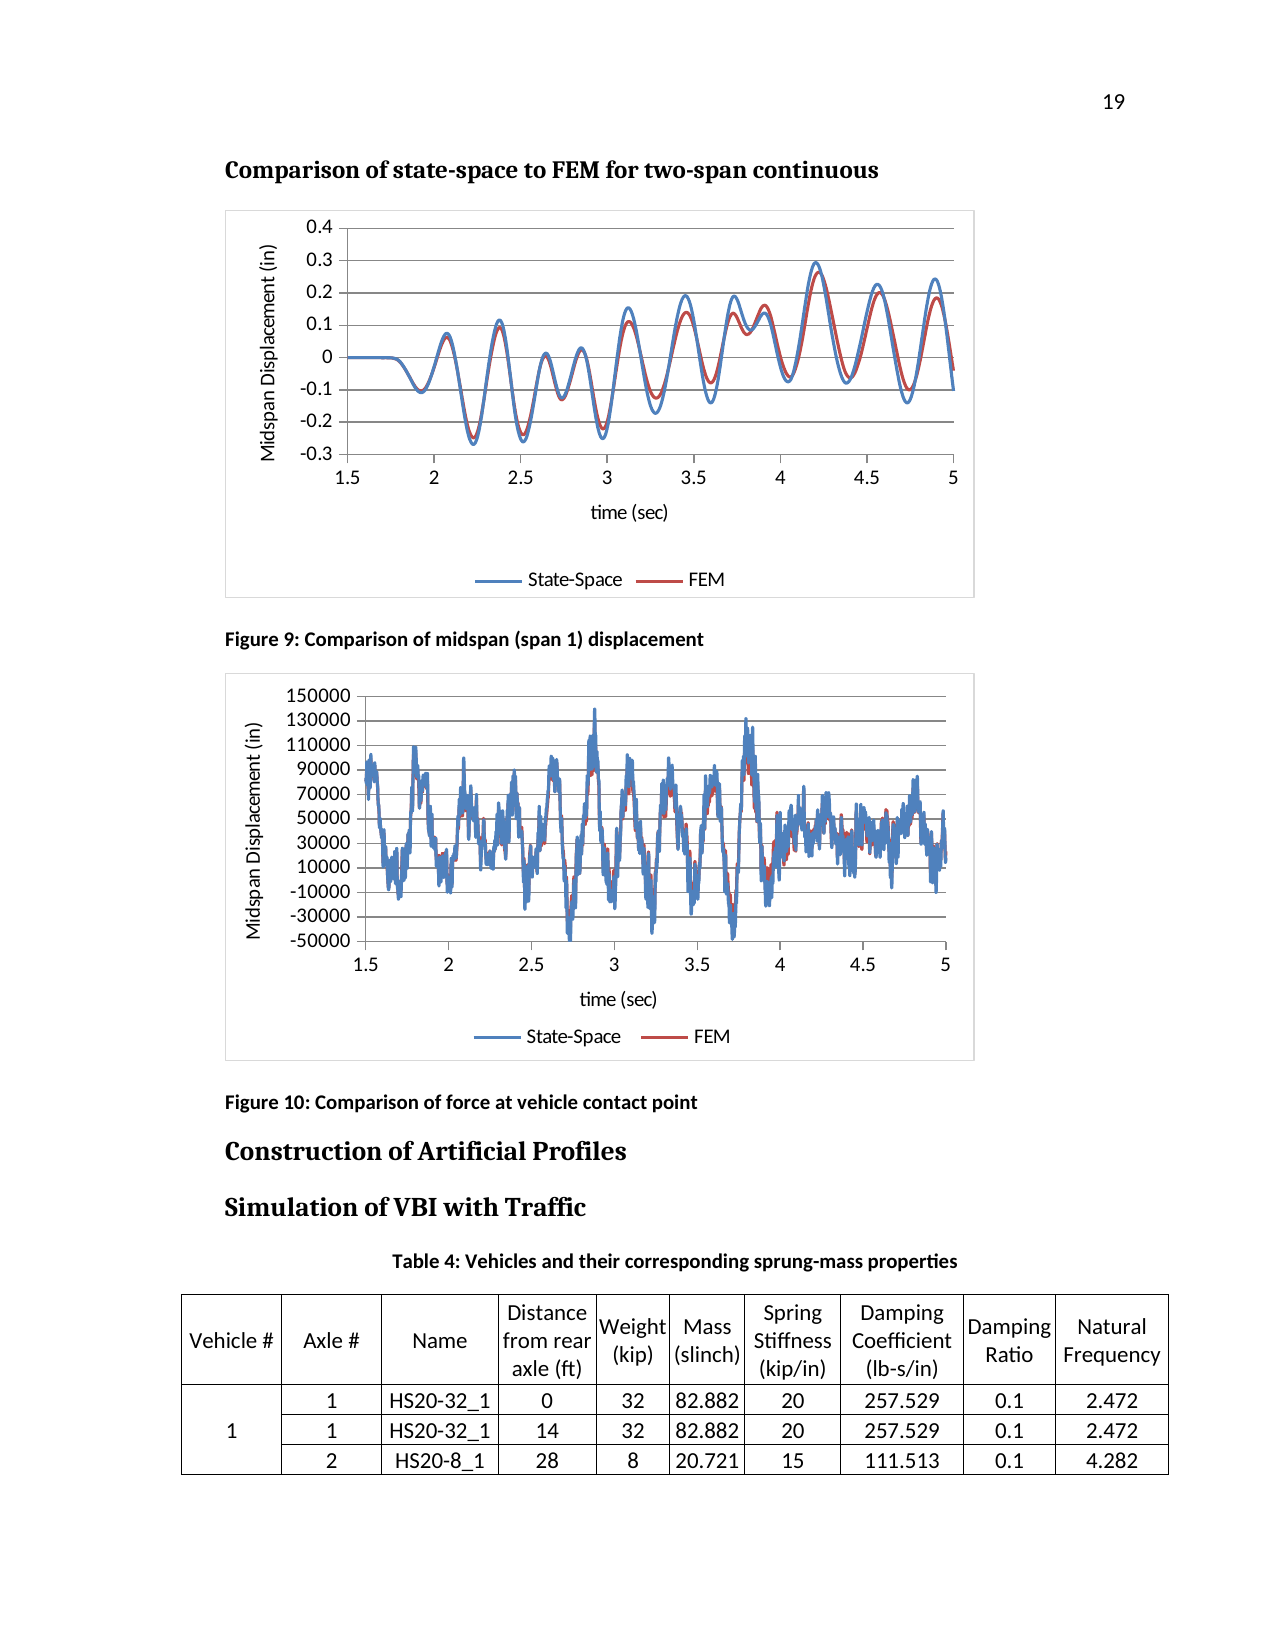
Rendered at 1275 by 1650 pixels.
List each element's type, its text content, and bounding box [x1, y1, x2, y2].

table_cell 32 [597, 1385, 669, 1414]
table_cell 82.882 [670, 1385, 744, 1414]
table_cell 15 [745, 1445, 840, 1474]
subtitle Construction of Artificial Profiles [225, 1136, 1125, 1167]
table_cell 32 [597, 1415, 669, 1444]
table_cell 1 [282, 1415, 381, 1444]
table_header Axle # [282, 1295, 381, 1384]
table_cell 14 [499, 1415, 596, 1444]
text Table 4: Vehicles and their corresponding sprung-mass properties [225, 1248, 1125, 1273]
table_header Weight (kip) [597, 1295, 669, 1384]
subtitle Comparison of state-space to FEM for two-span continuous [225, 156, 1125, 185]
table_header Name [382, 1295, 498, 1384]
table_header Mass (slinch) [670, 1295, 744, 1384]
table_cell 82.882 [670, 1415, 744, 1444]
table_cell HS20-32_1 [382, 1415, 498, 1444]
table_header Vehicle # [182, 1295, 281, 1384]
table_header Damping Ratio [964, 1295, 1055, 1384]
table_cell 4.282 [1056, 1445, 1168, 1474]
table_cell HS20-32_1 [382, 1385, 498, 1414]
table_header Spring Stiffness (kip/in) [745, 1295, 840, 1384]
table_cell HS20-8_1 [382, 1445, 498, 1474]
table_cell 0.1 [964, 1385, 1055, 1414]
table_header Distance from rear axle (ft) [499, 1295, 596, 1384]
table_cell 2.472 [1056, 1415, 1168, 1444]
table_header Damping Coefficient (lb-s/in) [841, 1295, 963, 1384]
table_cell 20.721 [670, 1445, 744, 1474]
text Figure 10: Comparison of force at vehicle contact point [225, 1089, 1125, 1115]
table_cell 2.472 [1056, 1385, 1168, 1414]
subtitle Simulation of VBI with Traffic [225, 1192, 1125, 1223]
table_cell 8 [597, 1445, 669, 1474]
table_header Natural Frequency [1056, 1295, 1168, 1384]
table_cell 20 [745, 1415, 840, 1444]
text Figure 9: Comparison of midspan (span 1) displacement [225, 627, 1125, 652]
table_cell 28 [499, 1445, 596, 1474]
table_cell 1 [282, 1385, 381, 1414]
table_cell 257.529 [841, 1385, 963, 1414]
table_cell 0.1 [964, 1445, 1055, 1474]
table_cell 2 [282, 1445, 381, 1474]
table_cell 0 [499, 1385, 596, 1414]
table_cell 20 [745, 1385, 840, 1414]
table_cell 0.1 [964, 1415, 1055, 1444]
table_cell 257.529 [841, 1415, 963, 1444]
table_cell 111.513 [841, 1445, 963, 1474]
table_cell 1 [182, 1385, 281, 1474]
